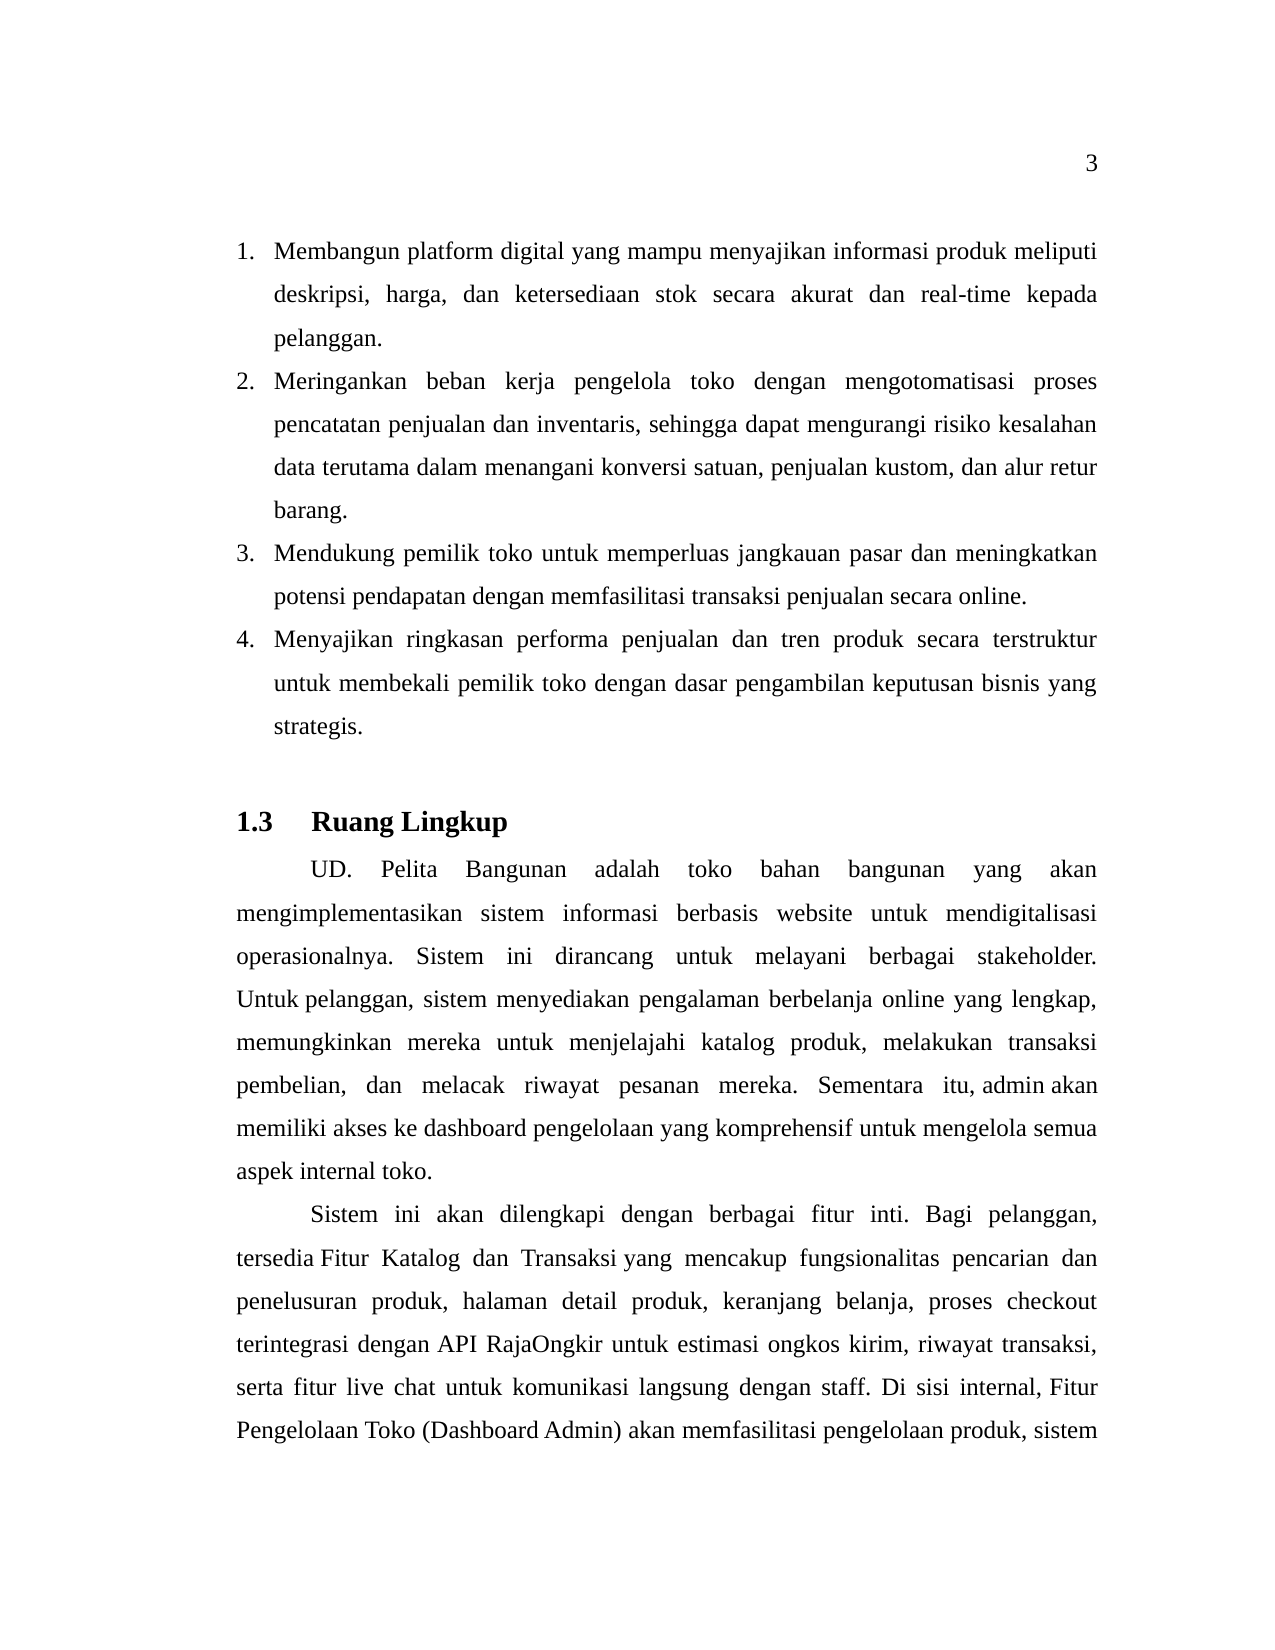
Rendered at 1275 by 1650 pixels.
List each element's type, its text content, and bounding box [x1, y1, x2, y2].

list Membangun platform digital yang mampu menyajikan informasi produk meliputi deskripsi, harga, dan ketersediaan stok secara akurat dan real-time kepada pelanggan. [236, 236, 1098, 351]
list Menyajikan ringkasan performa penjualan dan tren produk secara terstruktur untuk membekali pemilik toko dengan dasar pengambilan keputusan bisnis yang strategis. [236, 624, 1098, 739]
list Meringankan beban kerja pengelola toko dengan mengotomatisasi proses pencatatan penjualan dan inventaris, sehingga dapat mengurangi risiko kesalahan data terutama dalam menangani konversi satuan, penjualan kustom, dan alur retur barang. [236, 366, 1098, 524]
list Ruang Lingkup [236, 804, 1098, 838]
text UD. Pelita Bangunan adalah toko bahan bangunan yang akan mengimplementasikan sistem informasi berbasis website untuk mendigitalisasi operasionalnya. Sistem ini dirancang untuk melayani berbagai stakeholder. Untuk pelanggan, sistem menyediakan pengalaman berbelanja online yang lengkap, memungkinkan mereka untuk menjelajahi katalog produk, melakukan transaksi pembelian, dan melacak riwayat pesanan mereka. Sementara itu, admin akan memiliki akses ke dashboard pengelolaan yang komprehensif untuk mengelola semua aspek internal toko. [236, 854, 1098, 1185]
list Mendukung pemilik toko untuk memperluas jangkauan pasar dan meningkatkan potensi pendapatan dengan memfasilitasi transaksi penjualan secara online. [236, 538, 1098, 610]
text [236, 1199, 1098, 1444]
